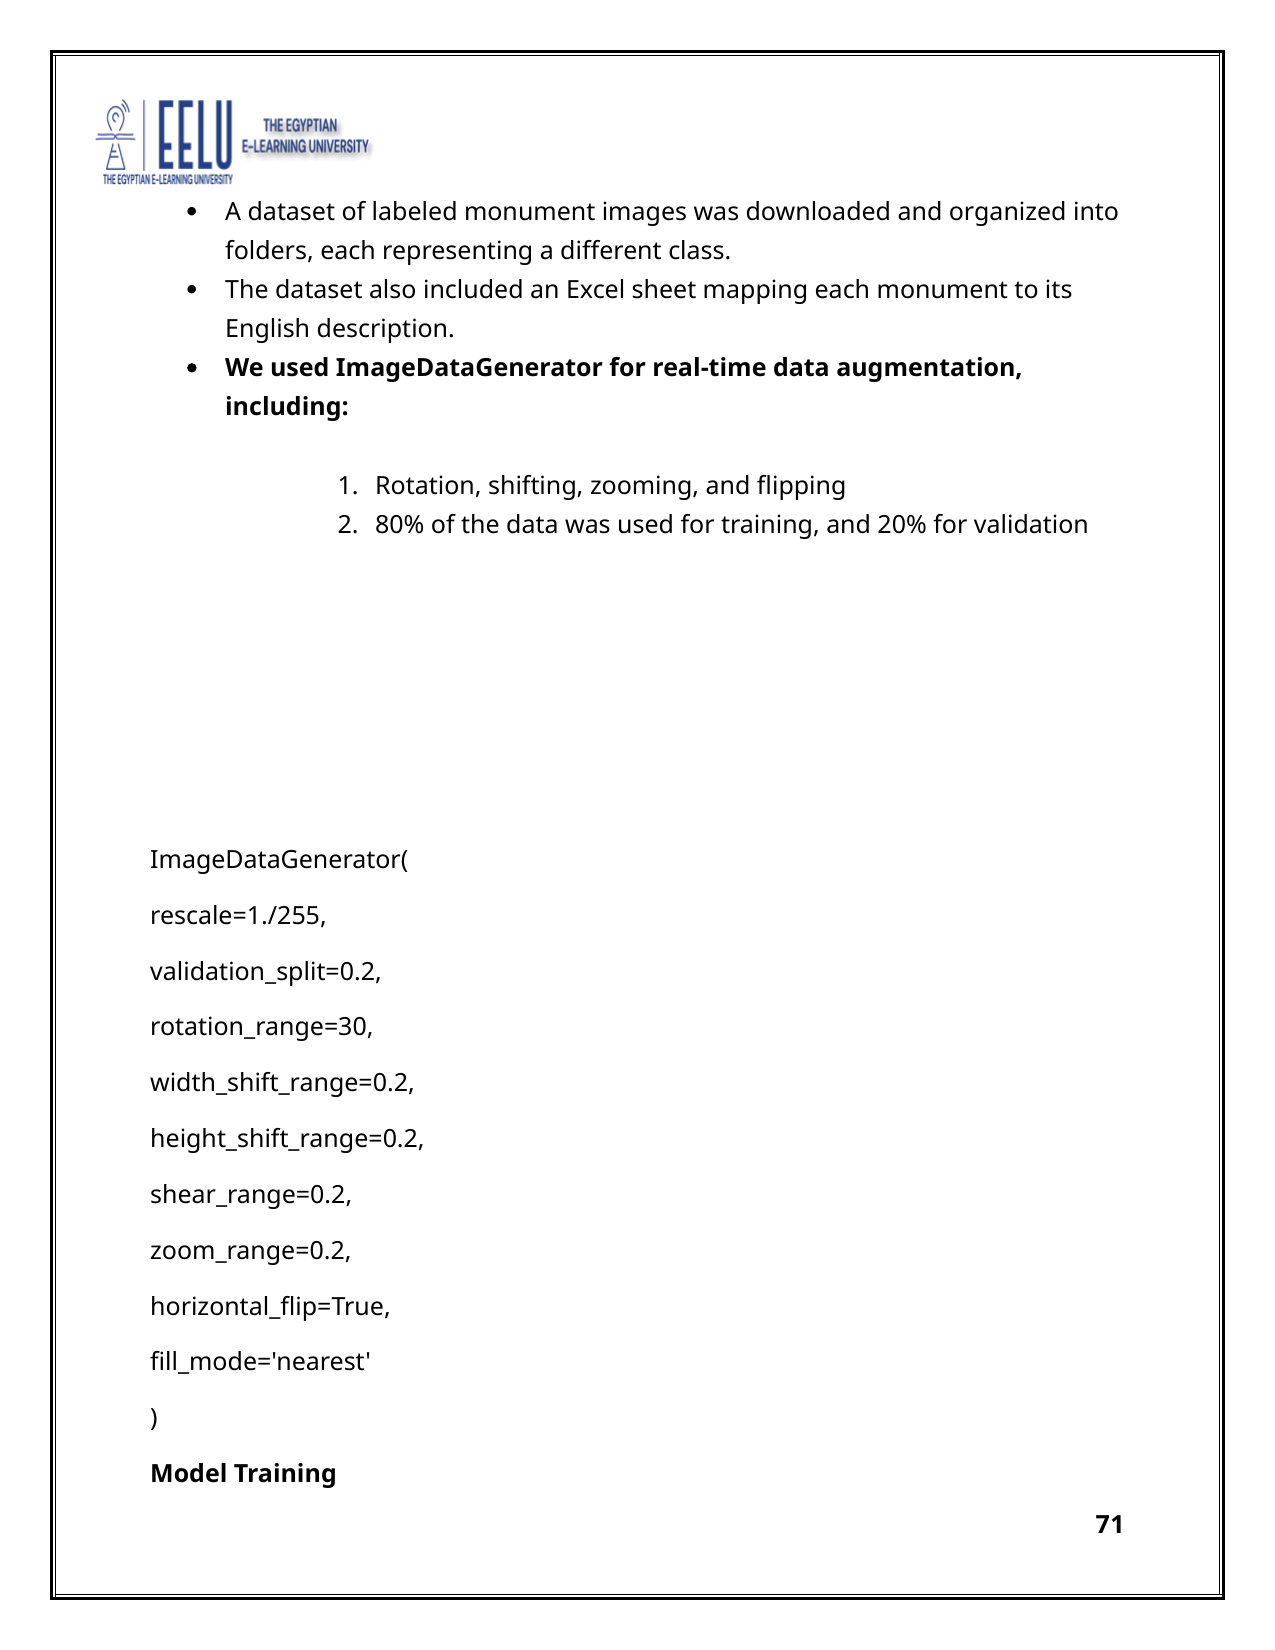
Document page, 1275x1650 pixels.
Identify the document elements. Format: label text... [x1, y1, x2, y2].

text rotation_range=30, [150, 1009, 1125, 1043]
text horizontal_flip=True, [150, 1288, 1125, 1322]
list We used ImageDataGenerator for real-time data augmentation, including: [187, 350, 1125, 423]
text width_shift_range=0.2, [150, 1065, 1125, 1099]
list Rotation, shifting, zooming, and flipping [337, 467, 1125, 501]
text fill_mode='nearest' [150, 1344, 1125, 1378]
list 80% of the data was used for training, and 20% for validation [337, 506, 1125, 541]
text zoom_range=0.2, [150, 1232, 1125, 1266]
list A dataset of labeled monument images was downloaded and organized into folders, each representing a different class. [187, 150, 1125, 266]
list The dataset also included an Excel sheet mapping each monument to its English description. [187, 271, 1125, 345]
text Model Training [150, 1456, 1125, 1490]
text ImageDataGenerator( [150, 841, 1125, 876]
text shear_range=0.2, [150, 1176, 1125, 1211]
text validation_split=0.2, [150, 953, 1125, 987]
text rescale=1./255, [150, 897, 1125, 931]
text height_shift_range=0.2, [150, 1121, 1125, 1155]
text ) [150, 1400, 1125, 1434]
picture [80, 75, 374, 188]
